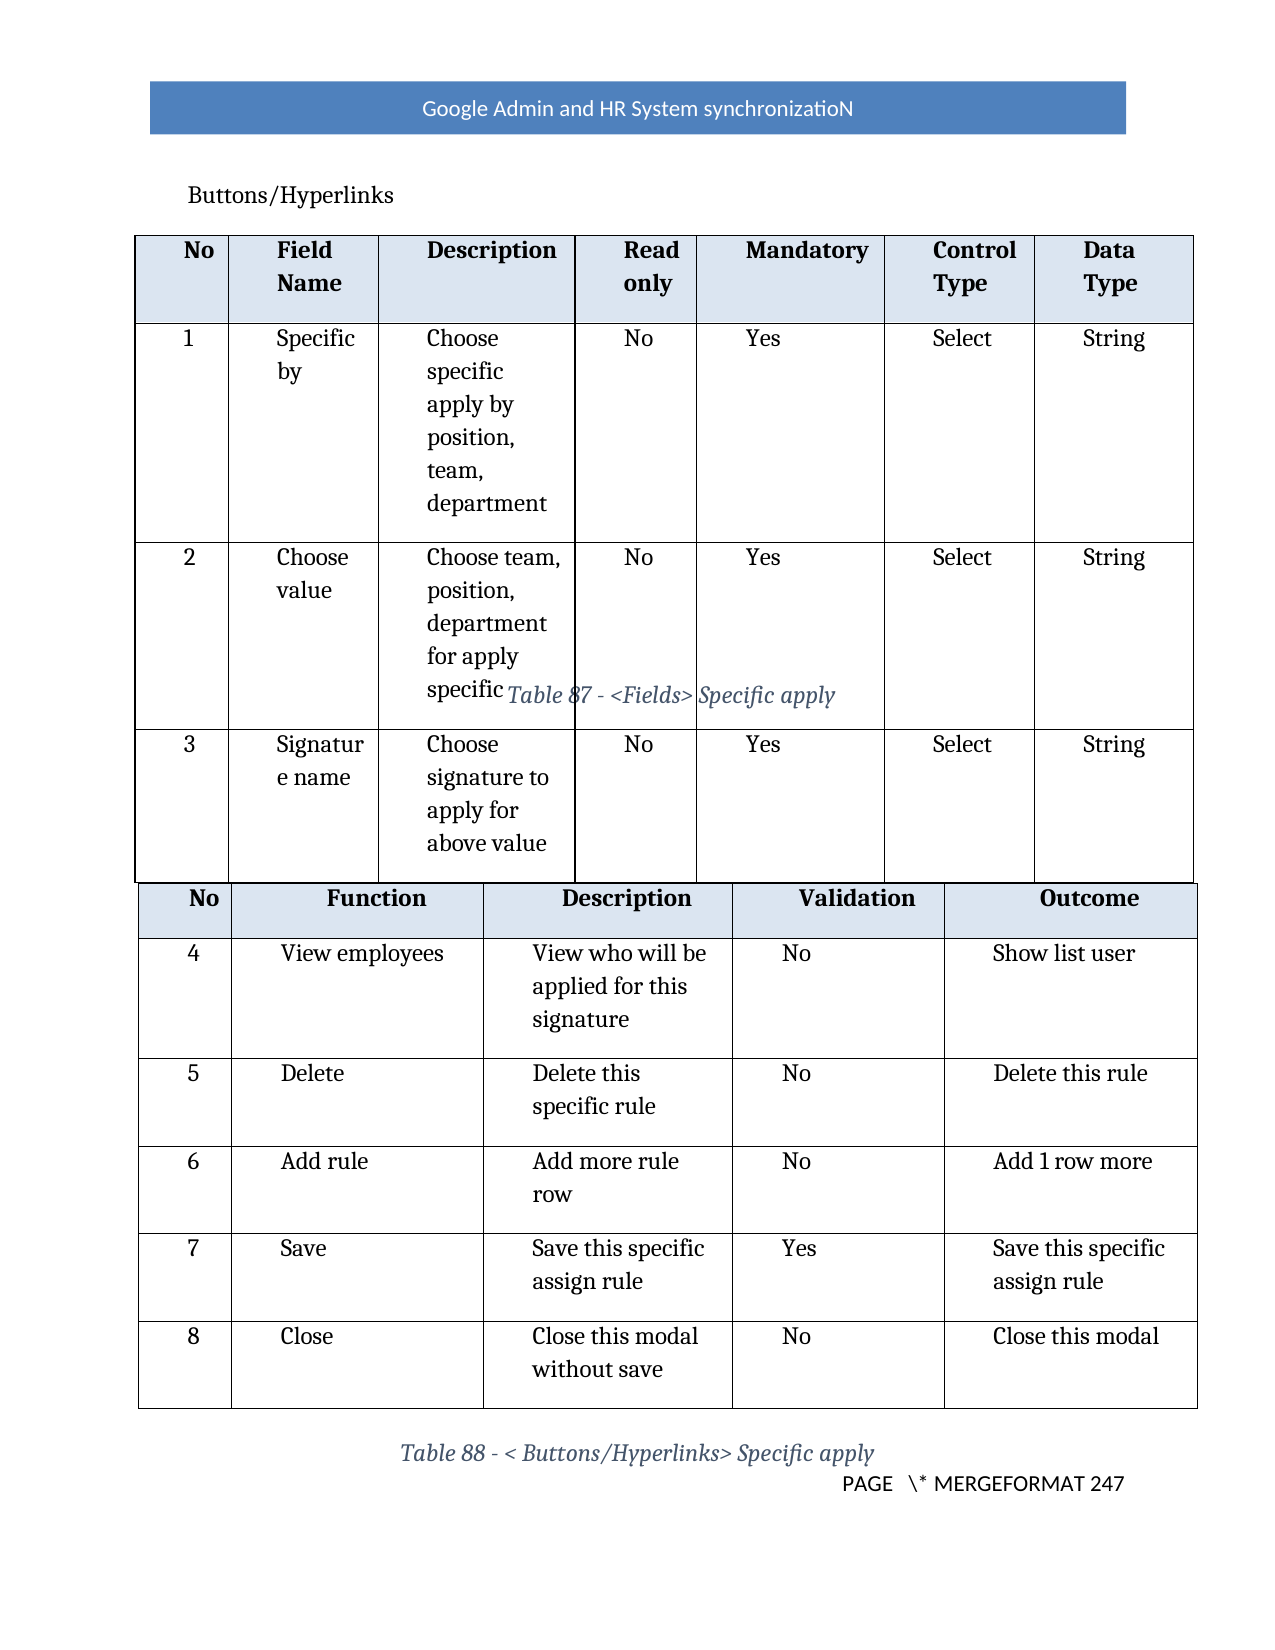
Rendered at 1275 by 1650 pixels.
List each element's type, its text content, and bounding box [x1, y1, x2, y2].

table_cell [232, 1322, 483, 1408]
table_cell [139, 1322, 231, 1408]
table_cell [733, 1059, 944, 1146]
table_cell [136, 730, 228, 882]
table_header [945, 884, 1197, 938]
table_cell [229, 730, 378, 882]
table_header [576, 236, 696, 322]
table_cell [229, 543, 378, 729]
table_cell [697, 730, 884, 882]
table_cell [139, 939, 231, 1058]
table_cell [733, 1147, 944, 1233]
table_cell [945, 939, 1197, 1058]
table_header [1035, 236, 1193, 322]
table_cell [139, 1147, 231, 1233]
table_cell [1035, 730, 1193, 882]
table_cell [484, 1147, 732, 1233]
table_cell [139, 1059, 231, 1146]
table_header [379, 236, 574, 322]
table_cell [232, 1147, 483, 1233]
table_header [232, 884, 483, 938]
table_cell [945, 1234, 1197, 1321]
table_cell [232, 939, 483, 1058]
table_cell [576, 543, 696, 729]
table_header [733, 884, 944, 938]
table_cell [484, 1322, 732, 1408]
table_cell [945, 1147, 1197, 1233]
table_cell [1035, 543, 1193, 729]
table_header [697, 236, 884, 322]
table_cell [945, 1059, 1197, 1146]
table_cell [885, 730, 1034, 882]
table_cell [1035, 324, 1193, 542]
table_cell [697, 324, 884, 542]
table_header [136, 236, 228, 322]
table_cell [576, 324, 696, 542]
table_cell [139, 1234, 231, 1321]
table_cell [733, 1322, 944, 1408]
text Buttons/Hyperlinks [187, 181, 1125, 209]
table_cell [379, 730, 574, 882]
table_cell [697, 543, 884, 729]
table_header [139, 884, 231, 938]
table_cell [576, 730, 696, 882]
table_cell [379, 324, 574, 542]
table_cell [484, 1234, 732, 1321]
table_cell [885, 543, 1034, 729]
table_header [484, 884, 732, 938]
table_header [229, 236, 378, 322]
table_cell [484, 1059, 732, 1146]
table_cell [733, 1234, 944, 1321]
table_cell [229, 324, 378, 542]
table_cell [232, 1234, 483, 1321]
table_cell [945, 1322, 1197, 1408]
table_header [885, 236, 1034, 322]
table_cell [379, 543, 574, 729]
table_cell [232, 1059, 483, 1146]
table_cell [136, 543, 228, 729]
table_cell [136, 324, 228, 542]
text Table 88 - < Buttons/Hyperlinks> Specific apply [150, 1438, 1125, 1467]
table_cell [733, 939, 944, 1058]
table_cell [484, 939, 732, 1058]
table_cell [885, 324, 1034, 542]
